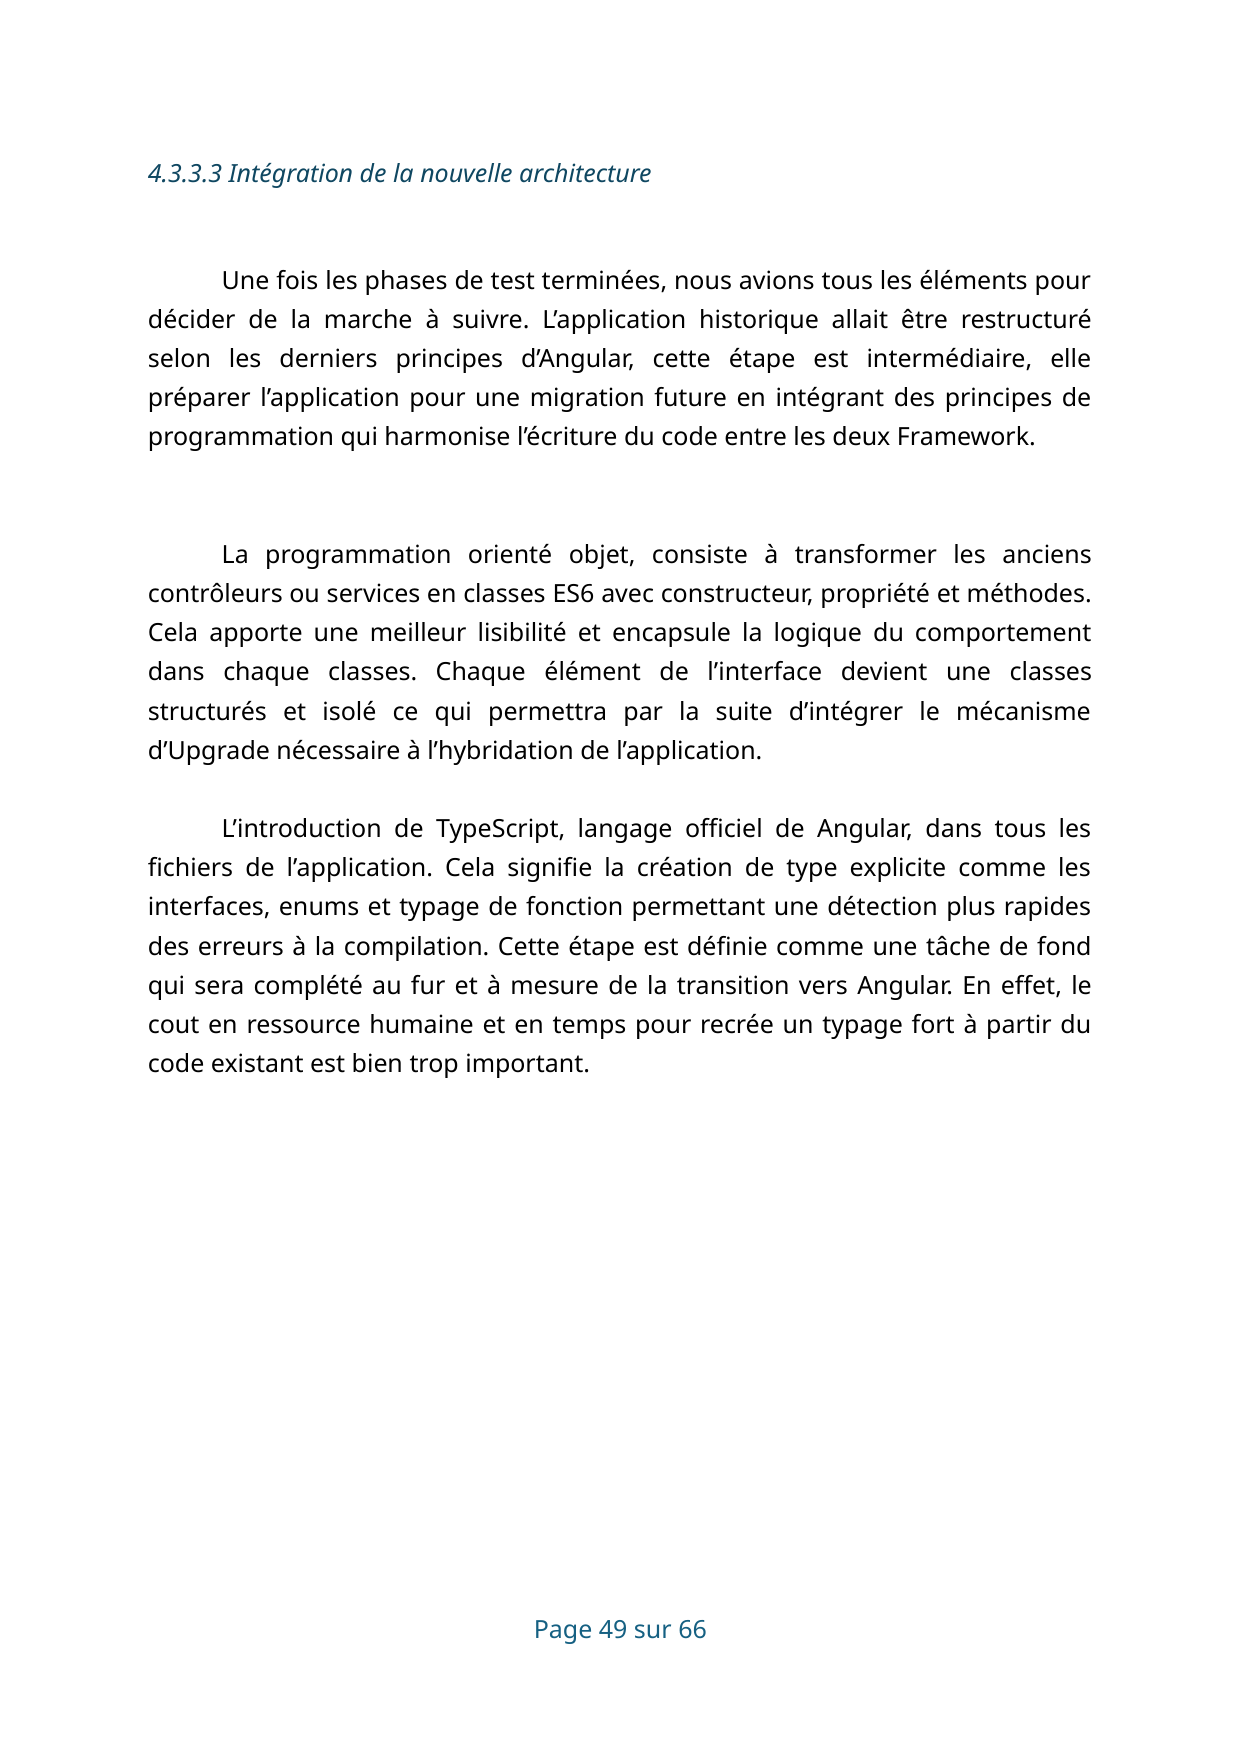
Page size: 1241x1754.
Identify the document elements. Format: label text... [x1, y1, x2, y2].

text Une fois les phases de test terminées, nous avions tous les éléments pour décider de la marche à suivre. L’application historique allait être restructuré selon les derniers principes d’Angular, cette étape est intermédiaire, elle préparer l’application pour une migration future en intégrant des principes de programmation qui harmonise l’écriture du code entre les deux Framework. [148, 262, 1093, 453]
subtitle 4.3.3.3 Intégration de la nouvelle architecture [148, 156, 1093, 190]
text L’introduction de TypeScript, langage officiel de Angular, dans tous les fichiers de l’application. Cela signifie la création de type explicite comme les interfaces, enums et typage de fonction permettant une détection plus rapides des erreurs à la compilation. Cette étape est définie comme une tâche de fond qui sera complété au fur et à mesure de la transition vers Angular. En effet, le cout en ressource humaine et en temps pour recrée un typage fort à partir du code existant est bien trop important. [148, 811, 1093, 1080]
text La programmation orienté objet, consiste à transformer les anciens contrôleurs ou services en classes ES6 avec constructeur, propriété et méthodes. Cela apporte une meilleur lisibilité et encapsule la logique du comportement dans chaque classes. Chaque élément de l’interface devient une classes structurés et isolé ce qui permettra par la suite d’intégrer le mécanisme d’Upgrade nécessaire à l’hybridation de l’application. [148, 536, 1093, 766]
